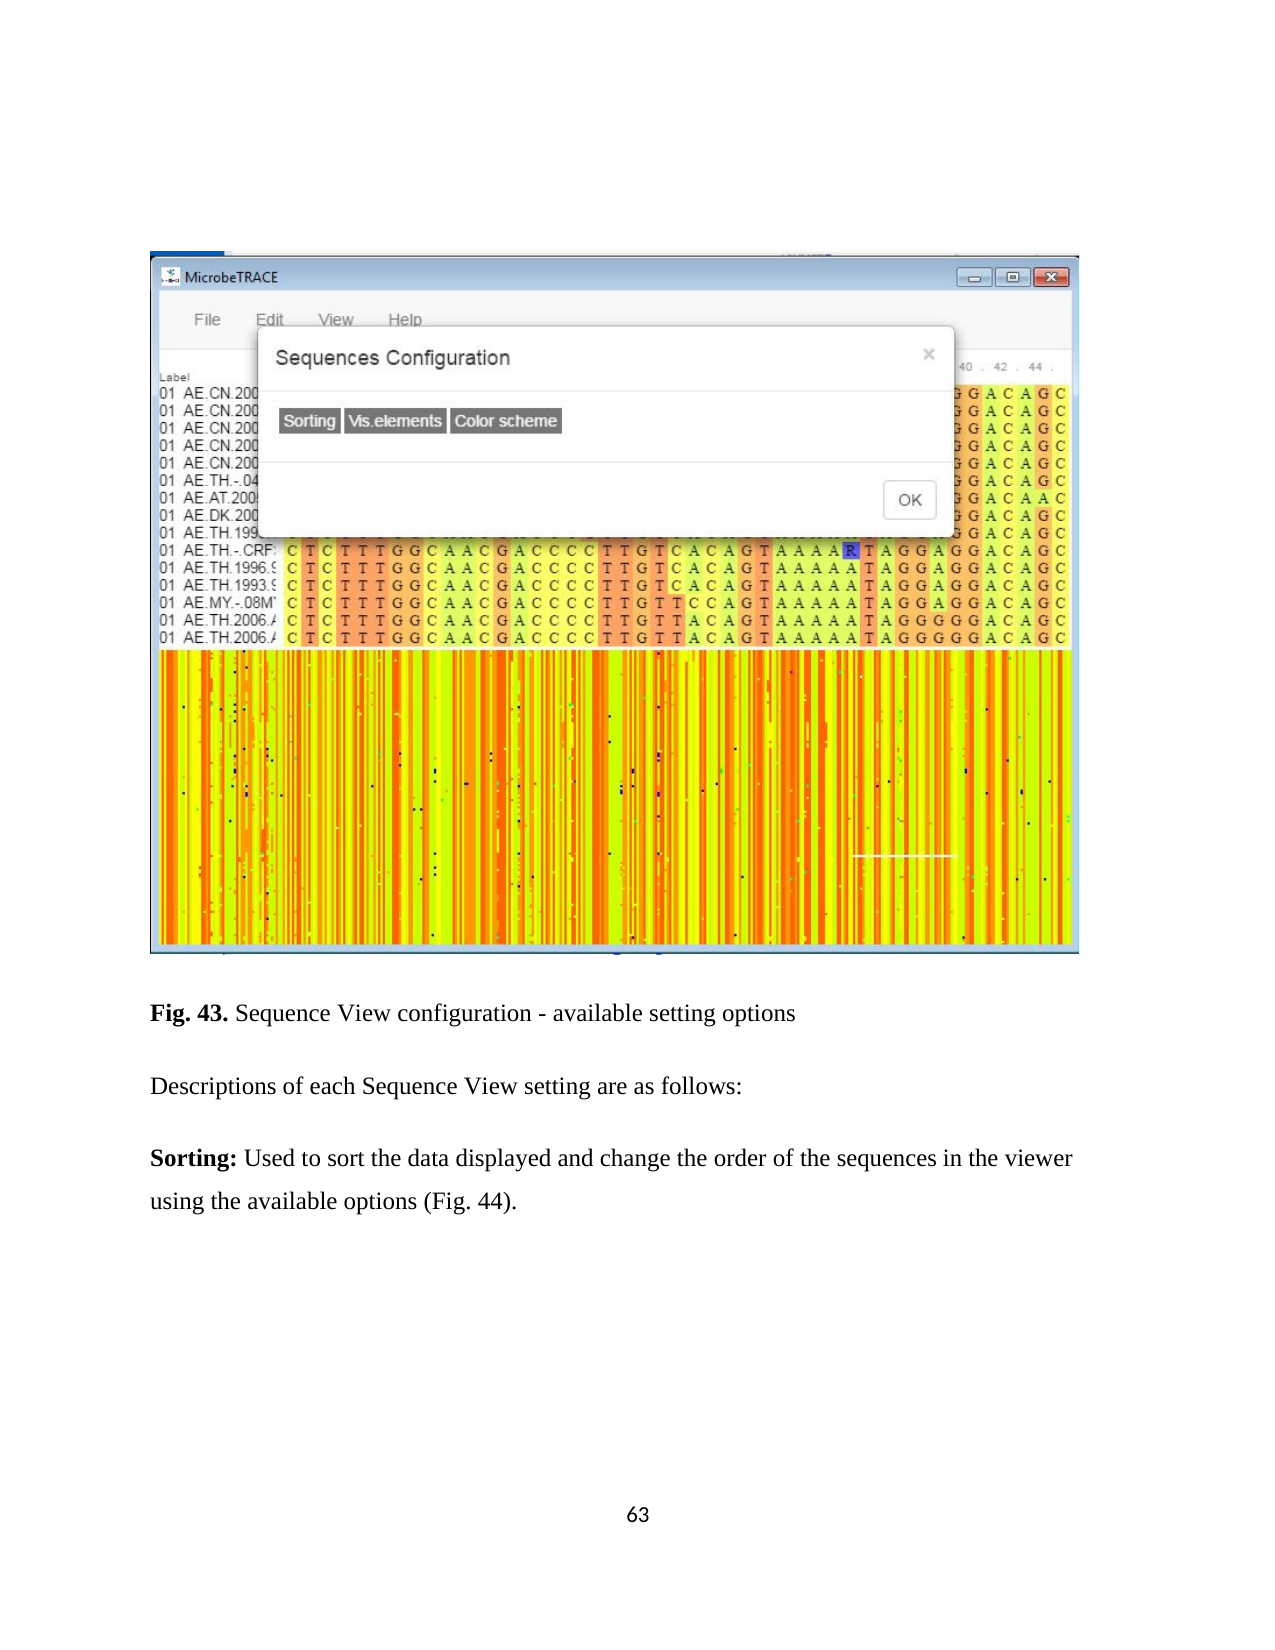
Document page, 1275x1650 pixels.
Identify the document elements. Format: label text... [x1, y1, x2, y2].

text Fig. 43. Sequence View configuration - available setting options [150, 998, 1125, 1027]
text Sorting: Used to sort the data displayed and change the order of the sequences in the viewer using the available options (Fig. 44). [150, 1143, 1125, 1215]
text Descriptions of each Sequence View setting are as follows: [150, 1071, 1125, 1099]
picture [150, 251, 1080, 955]
